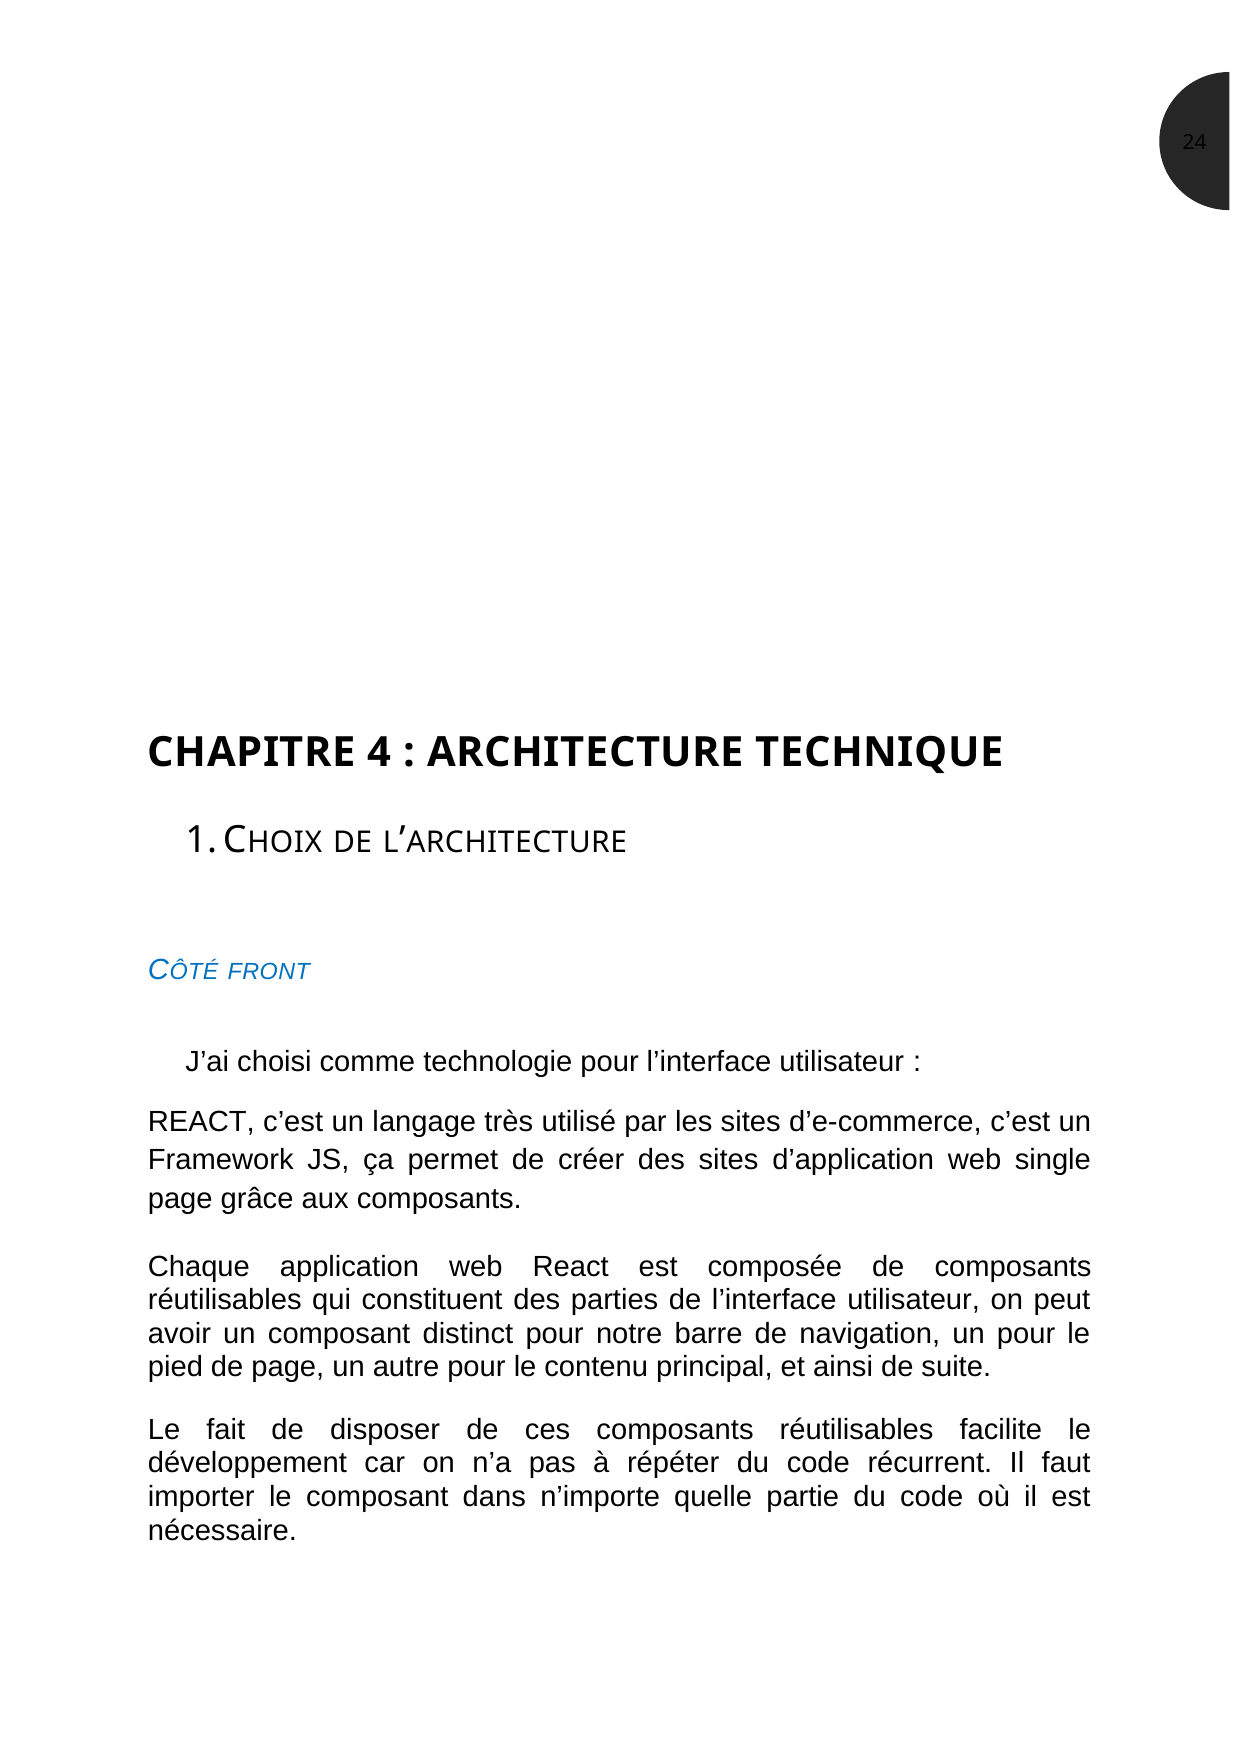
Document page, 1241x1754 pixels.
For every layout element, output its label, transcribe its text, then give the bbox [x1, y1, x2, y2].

subtitle Choix de l’architecture [185, 812, 1092, 863]
text REACT, c’est un langage très utilisé par les sites d’e-commerce, c’est un Framework JS, ça permet de créer des sites d’application web single page grâce aux composants. [148, 1104, 1092, 1214]
text Le fait de disposer de ces composants réutilisables facilite le développement car on n’a pas à répéter du code récurrent. Il faut importer le composant dans n’importe quelle partie du code où il est nécessaire. [148, 1412, 1092, 1546]
text J’ai choisi comme technologie pour l’interface utilisateur : [185, 1044, 1092, 1078]
text Chaque application web React est composée de composants réutilisables qui constituent des parties de l’interface utilisateur, on peut avoir un composant distinct pour notre barre de navigation, un pour le pied de page, un autre pour le contenu principal, et ainsi de suite. [148, 1248, 1092, 1383]
subtitle CHAPITRE 4 : ARCHITECTURE TECHNIQUE [148, 722, 1092, 779]
subtitle Côté front [148, 952, 1092, 986]
